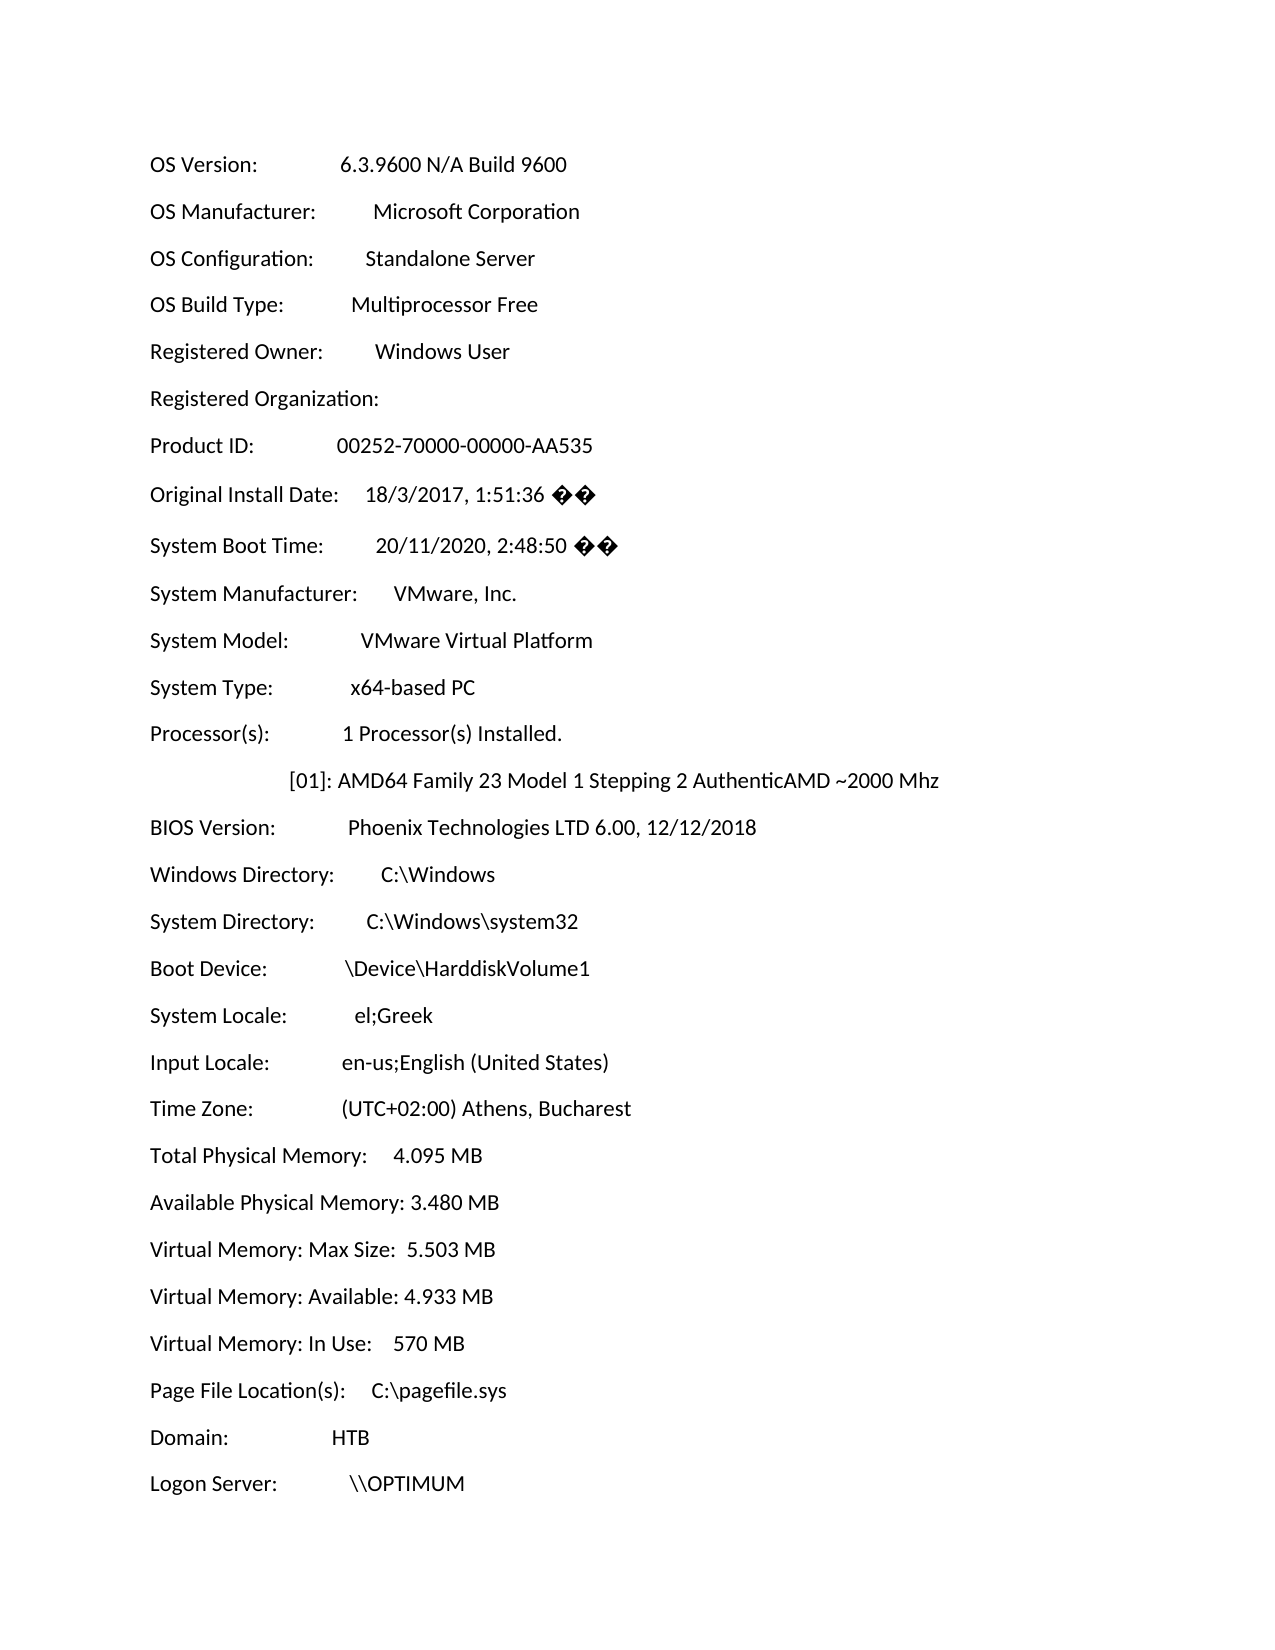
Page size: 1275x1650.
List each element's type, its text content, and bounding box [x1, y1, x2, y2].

text Virtual Memory: Max Size: 5.503 MB [150, 1235, 1125, 1263]
text OS Version: 6.3.9600 N/A Build 9600 [150, 150, 1125, 178]
text System Boot Time: 20/11/2020, 2:48:50 �� [150, 528, 1125, 560]
text OS Build Type: Multiprocessor Free [150, 291, 1125, 319]
text Registered Owner: Windows User [150, 337, 1125, 366]
text [01]: AMD64 Family 23 Model 1 Stepping 2 AuthenticAMD ~2000 Mhz [150, 766, 1125, 794]
text Total Physical Memory: 4.095 MB [150, 1141, 1125, 1169]
text Original Install Date: 18/3/2017, 1:51:36 �� [150, 478, 1125, 509]
text System Directory: C:\Windows\system32 [150, 907, 1125, 935]
text Virtual Memory: Available: 4.933 MB [150, 1282, 1125, 1310]
text Domain: HTB [150, 1423, 1125, 1451]
text System Model: VMware Virtual Platform [150, 626, 1125, 654]
text Page File Location(s): C:\pagefile.sys [150, 1376, 1125, 1404]
text OS Configuration: Standalone Server [150, 244, 1125, 272]
text Boot Device: \Device\HarddiskVolume1 [150, 954, 1125, 982]
text System Type: x64-based PC [150, 673, 1125, 701]
text System Manufacturer: VMware, Inc. [150, 579, 1125, 607]
text Processor(s): 1 Processor(s) Installed. [150, 719, 1125, 748]
text Input Locale: en-us;English (United States) [150, 1048, 1125, 1076]
text Time Zone: (UTC+02:00) Athens, Bucharest [150, 1094, 1125, 1123]
text BIOS Version: Phoenix Technologies LTD 6.00, 12/12/2018 [150, 813, 1125, 841]
text Virtual Memory: In Use: 570 MB [150, 1329, 1125, 1357]
text OS Manufacturer: Microsoft Corporation [150, 197, 1125, 225]
text Registered Organization: [150, 384, 1125, 412]
text System Locale: el;Greek [150, 1001, 1125, 1029]
text Logon Server: \\OPTIMUM [150, 1469, 1125, 1498]
text Windows Directory: C:\Windows [150, 860, 1125, 888]
text Product ID: 00252-70000-00000-AA535 [150, 431, 1125, 459]
text Available Physical Memory: 3.480 MB [150, 1188, 1125, 1216]
